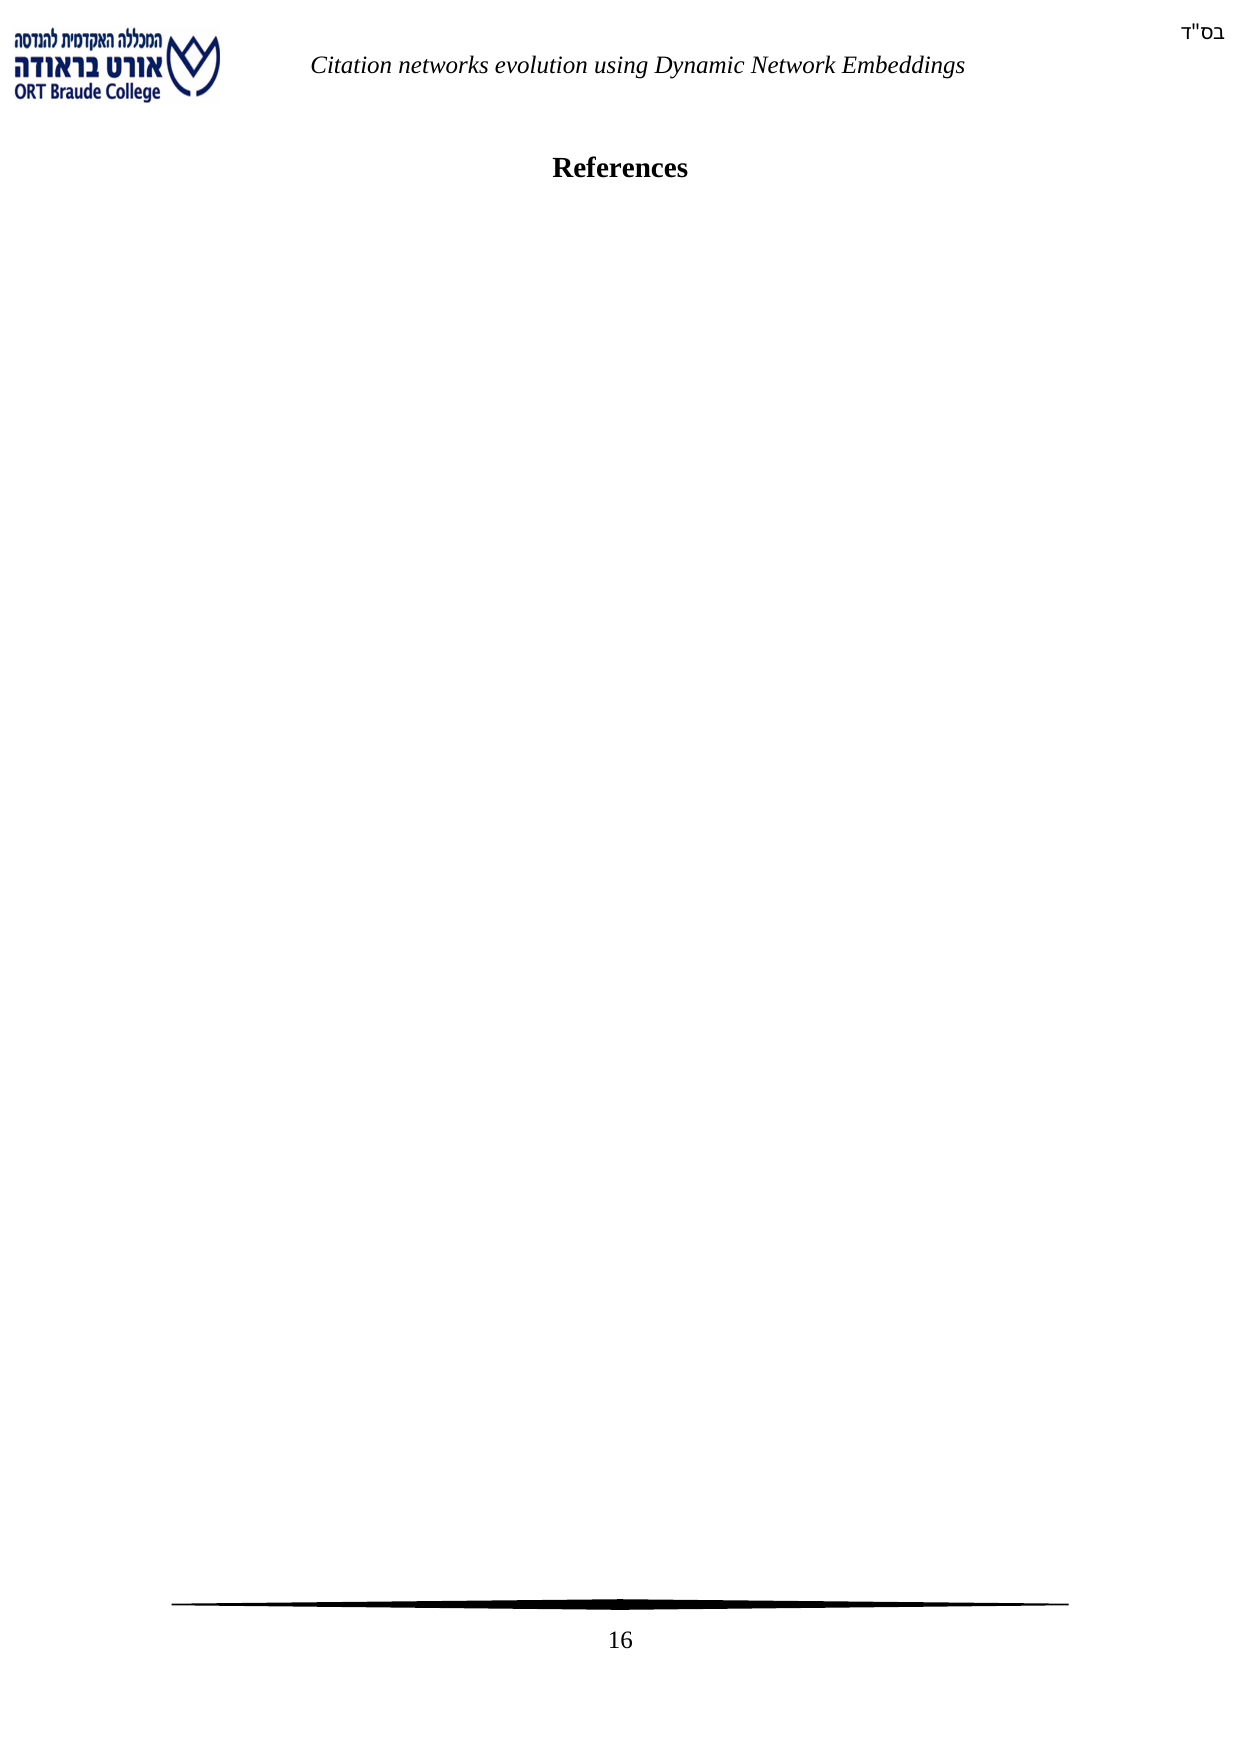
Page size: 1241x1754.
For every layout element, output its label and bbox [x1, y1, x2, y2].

picture [12, 26, 221, 104]
